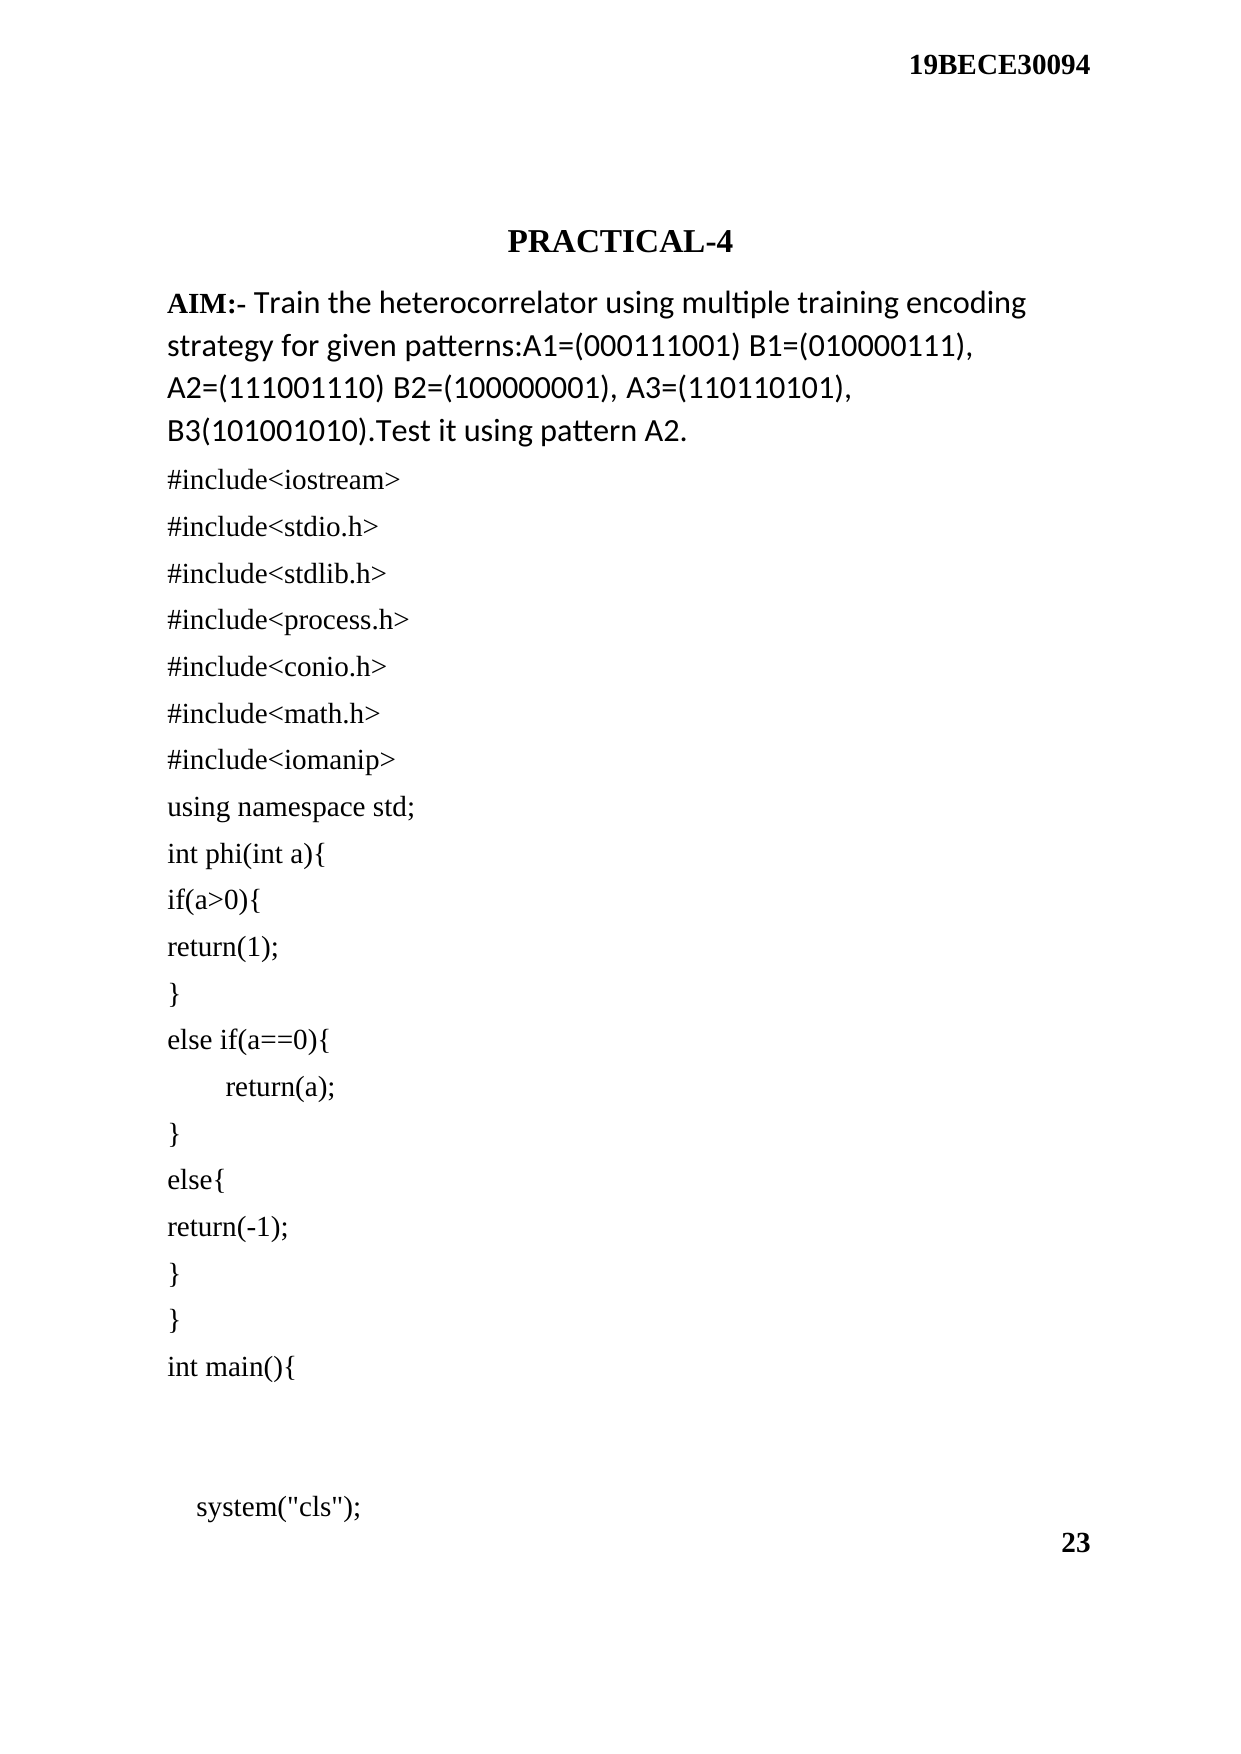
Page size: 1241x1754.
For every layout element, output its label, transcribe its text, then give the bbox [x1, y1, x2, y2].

text else{ [167, 1162, 1077, 1196]
subtitle AIM:- Train the heterocorrelator using multiple training encoding strategy for given patterns:A1=(000111001) B1=(010000111), A2=(111001110) B2=(100000001), A3=(110110101), B3(101001010).Test it using pattern A2. [167, 282, 1055, 449]
text int phi(int a){ [167, 836, 1077, 869]
text PRACTICAL-4 [150, 221, 1090, 260]
text #include<conio.h> [167, 649, 1077, 683]
text system("cls"); [167, 1489, 1077, 1523]
text } [167, 1256, 1077, 1289]
text #include<stdio.h> [167, 509, 1077, 543]
text int main(){ [167, 1349, 1077, 1383]
text #include<process.h> [167, 602, 1077, 636]
text } [167, 1116, 1077, 1149]
text } [167, 976, 1077, 1009]
text return(1); [167, 929, 1077, 963]
text #include<iostream> [167, 462, 1077, 496]
text #include<iomanip> [167, 742, 1077, 776]
text } [167, 1302, 1077, 1336]
text return(a); [167, 1069, 1077, 1103]
text #include<stdlib.h> [167, 556, 1077, 589]
text using namespace std; [167, 789, 1077, 823]
text else if(a==0){ [167, 1022, 1077, 1056]
text if(a>0){ [167, 882, 1077, 916]
text #include<math.h> [167, 696, 1077, 729]
text return(-1); [167, 1209, 1077, 1243]
